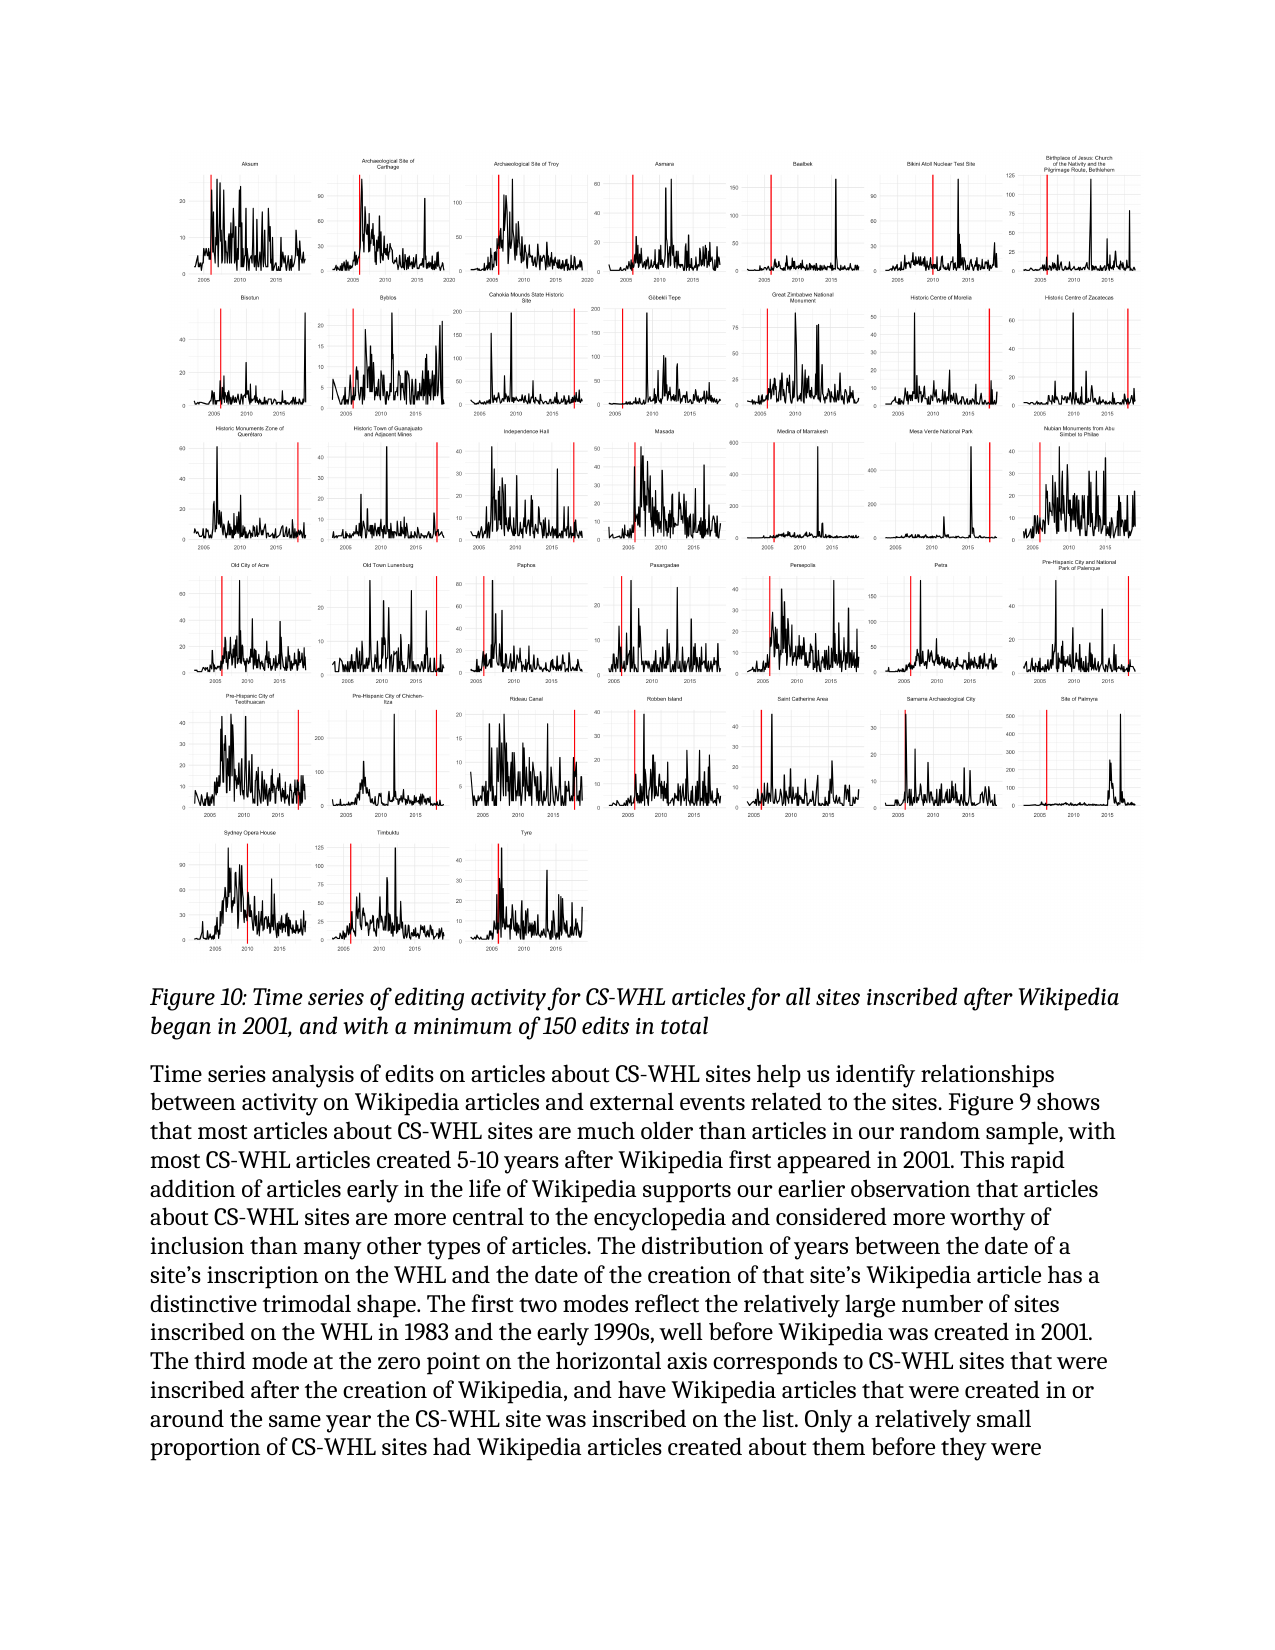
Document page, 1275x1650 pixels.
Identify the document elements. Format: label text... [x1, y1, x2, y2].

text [150, 1059, 1125, 1462]
text Figure 10: Time series of editing activity for CS-WHL articles for all sites inscribed after Wikipedia began in 2001, and with a minimum of 150 edits in total [150, 983, 1125, 1041]
picture [168, 150, 1144, 963]
